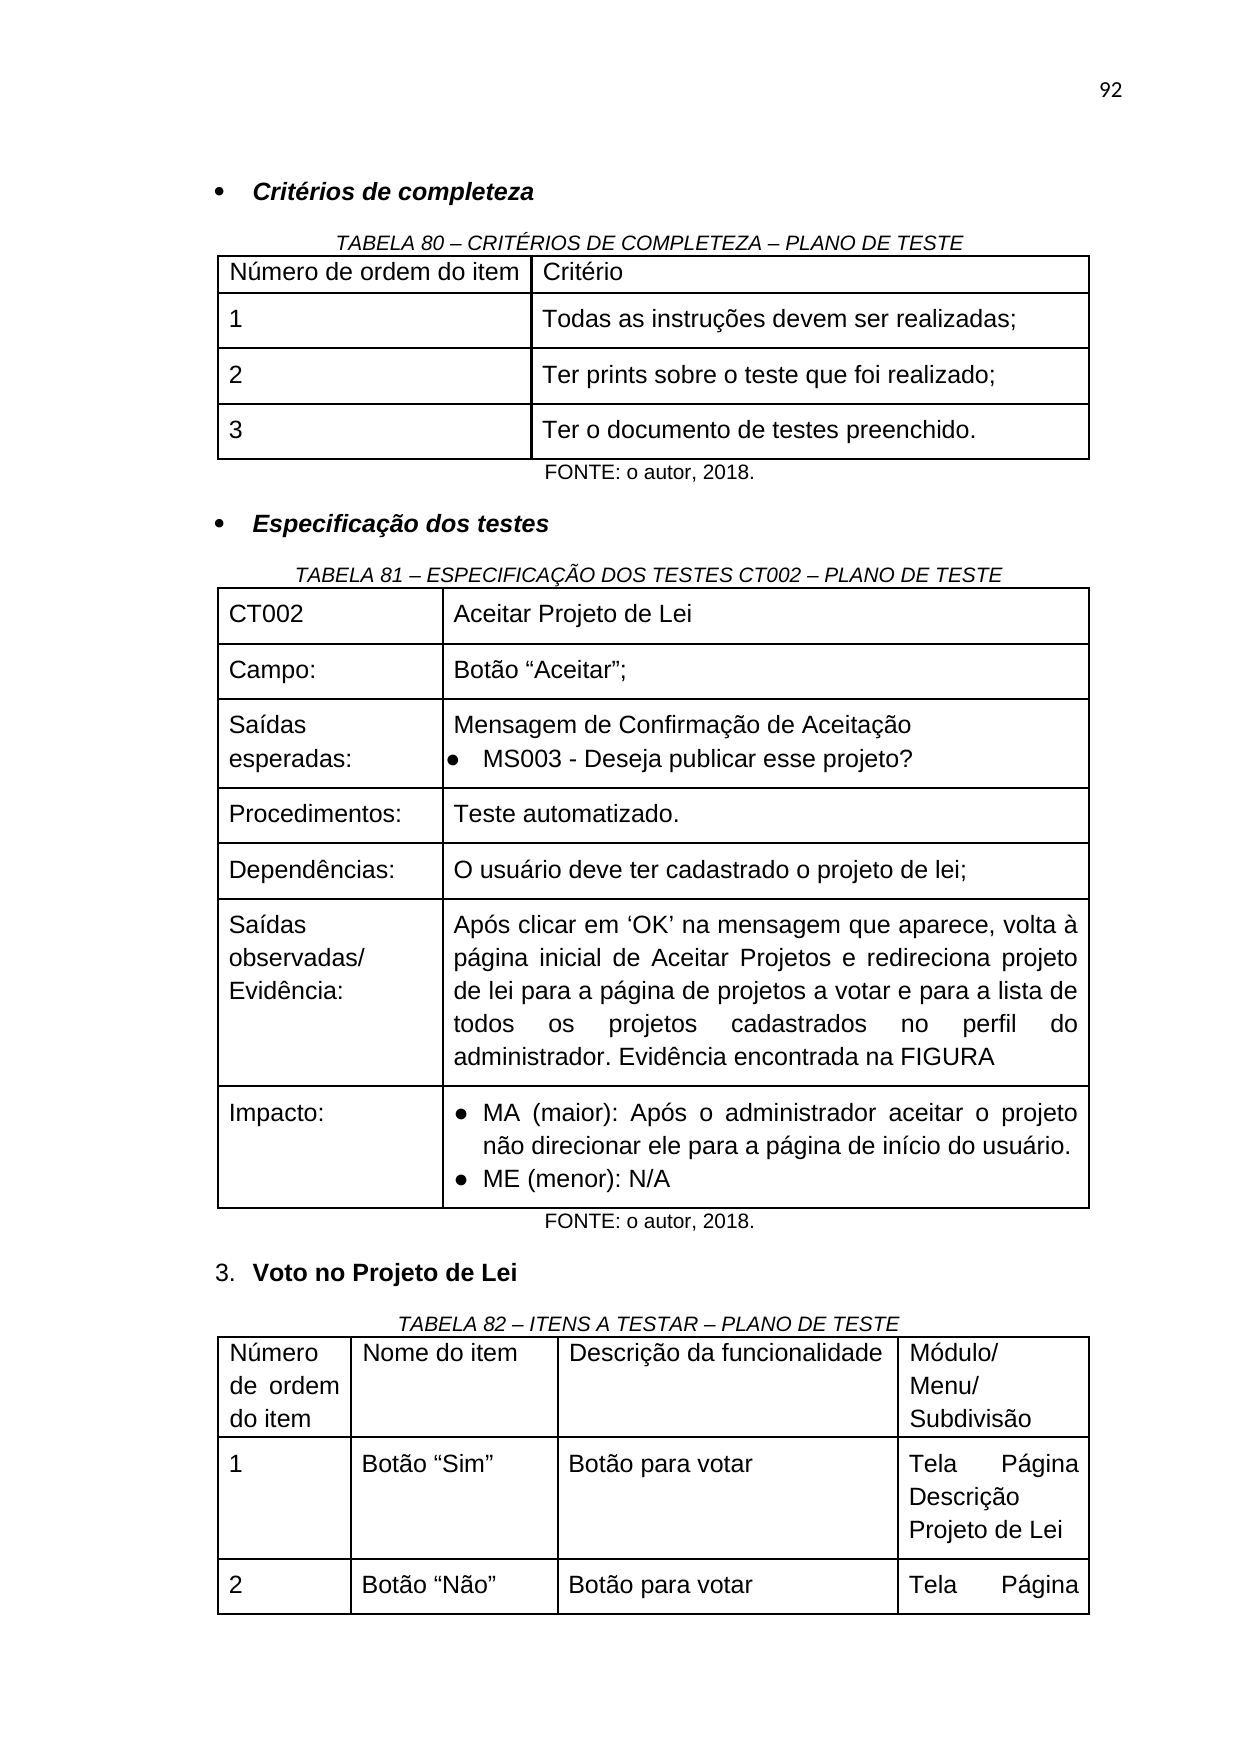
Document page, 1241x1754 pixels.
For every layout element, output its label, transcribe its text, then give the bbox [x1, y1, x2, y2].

table_cell MA (maior): Após o administrador aceitar o projeto não direcionar ele para a página de início do usuário. ME (menor): N/A [444, 1087, 1088, 1207]
table_cell Botão “Não” [352, 1560, 557, 1613]
table_cell Procedimentos: [219, 789, 442, 842]
text Tabela 82 – Itens a Testar – Plano de Teste [177, 1312, 1122, 1336]
table_cell Campo: [219, 645, 442, 698]
table_cell O usuário deve ter cadastrado o projeto de lei; [444, 844, 1088, 898]
table_cell Botão “Aceitar”; [444, 645, 1088, 698]
table_cell 2 [219, 1560, 350, 1613]
table_cell Impacto: [219, 1087, 442, 1207]
table_header Critério [533, 257, 1088, 292]
table_cell Botão “Sim” [352, 1438, 557, 1558]
table_cell 1 [219, 1438, 350, 1558]
text Tabela 80 – Critérios de Completeza – Plano de Teste [177, 231, 1122, 255]
table_cell Botão para votar [559, 1560, 897, 1613]
table_header Descrição da funcionalidade [559, 1338, 897, 1436]
list Especificação dos testes [215, 509, 1122, 538]
table_cell Saídas observadas/ Evidência: [219, 900, 442, 1085]
table_cell 1 [219, 294, 530, 347]
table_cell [899, 1560, 1088, 1613]
table_header Número de ordem do item [219, 1338, 350, 1436]
table_header Nome do item [352, 1338, 557, 1436]
table_cell Todas as instruções devem ser realizadas; [533, 294, 1088, 347]
list Voto no Projeto de Lei [215, 1258, 1122, 1287]
table_header CT002 [219, 589, 442, 642]
text FONTE: o autor, 2018. [177, 1209, 1122, 1233]
table_cell Saídas esperadas: [219, 700, 442, 787]
list Critérios de completeza [215, 177, 1122, 206]
table_cell 2 [219, 349, 530, 403]
table_cell Mensagem de Confirmação de Aceitação MS003 - Deseja publicar esse projeto? [444, 700, 1088, 787]
table_header Módulo/Menu/Subdivisão [899, 1338, 1088, 1436]
table_cell Tela Página Descrição Projeto de Lei [899, 1438, 1088, 1558]
table_cell Ter o documento de testes preenchido. [533, 405, 1088, 458]
table_cell Dependências: [219, 844, 442, 898]
text FONTE: o autor, 2018. [177, 460, 1122, 484]
table_header Aceitar Projeto de Lei [444, 589, 1088, 642]
text Tabela 81 – Especificação dos testes CT002 – Plano de Teste [177, 563, 1122, 587]
table_cell 3 [219, 405, 530, 458]
table_cell Botão para votar [559, 1438, 897, 1558]
table_cell Após clicar em ‘OK’ na mensagem que aparece, volta à página inicial de Aceitar Projetos e redireciona projeto de lei para a página de projetos a votar e para a lista de todos os projetos cadastrados no perfil do administrador. Evidência encontrada na FIGURA [444, 900, 1088, 1085]
table_cell Ter prints sobre o teste que foi realizado; [533, 349, 1088, 403]
table_header Número de ordem do item [219, 257, 530, 292]
table_cell Teste automatizado. [444, 789, 1088, 842]
